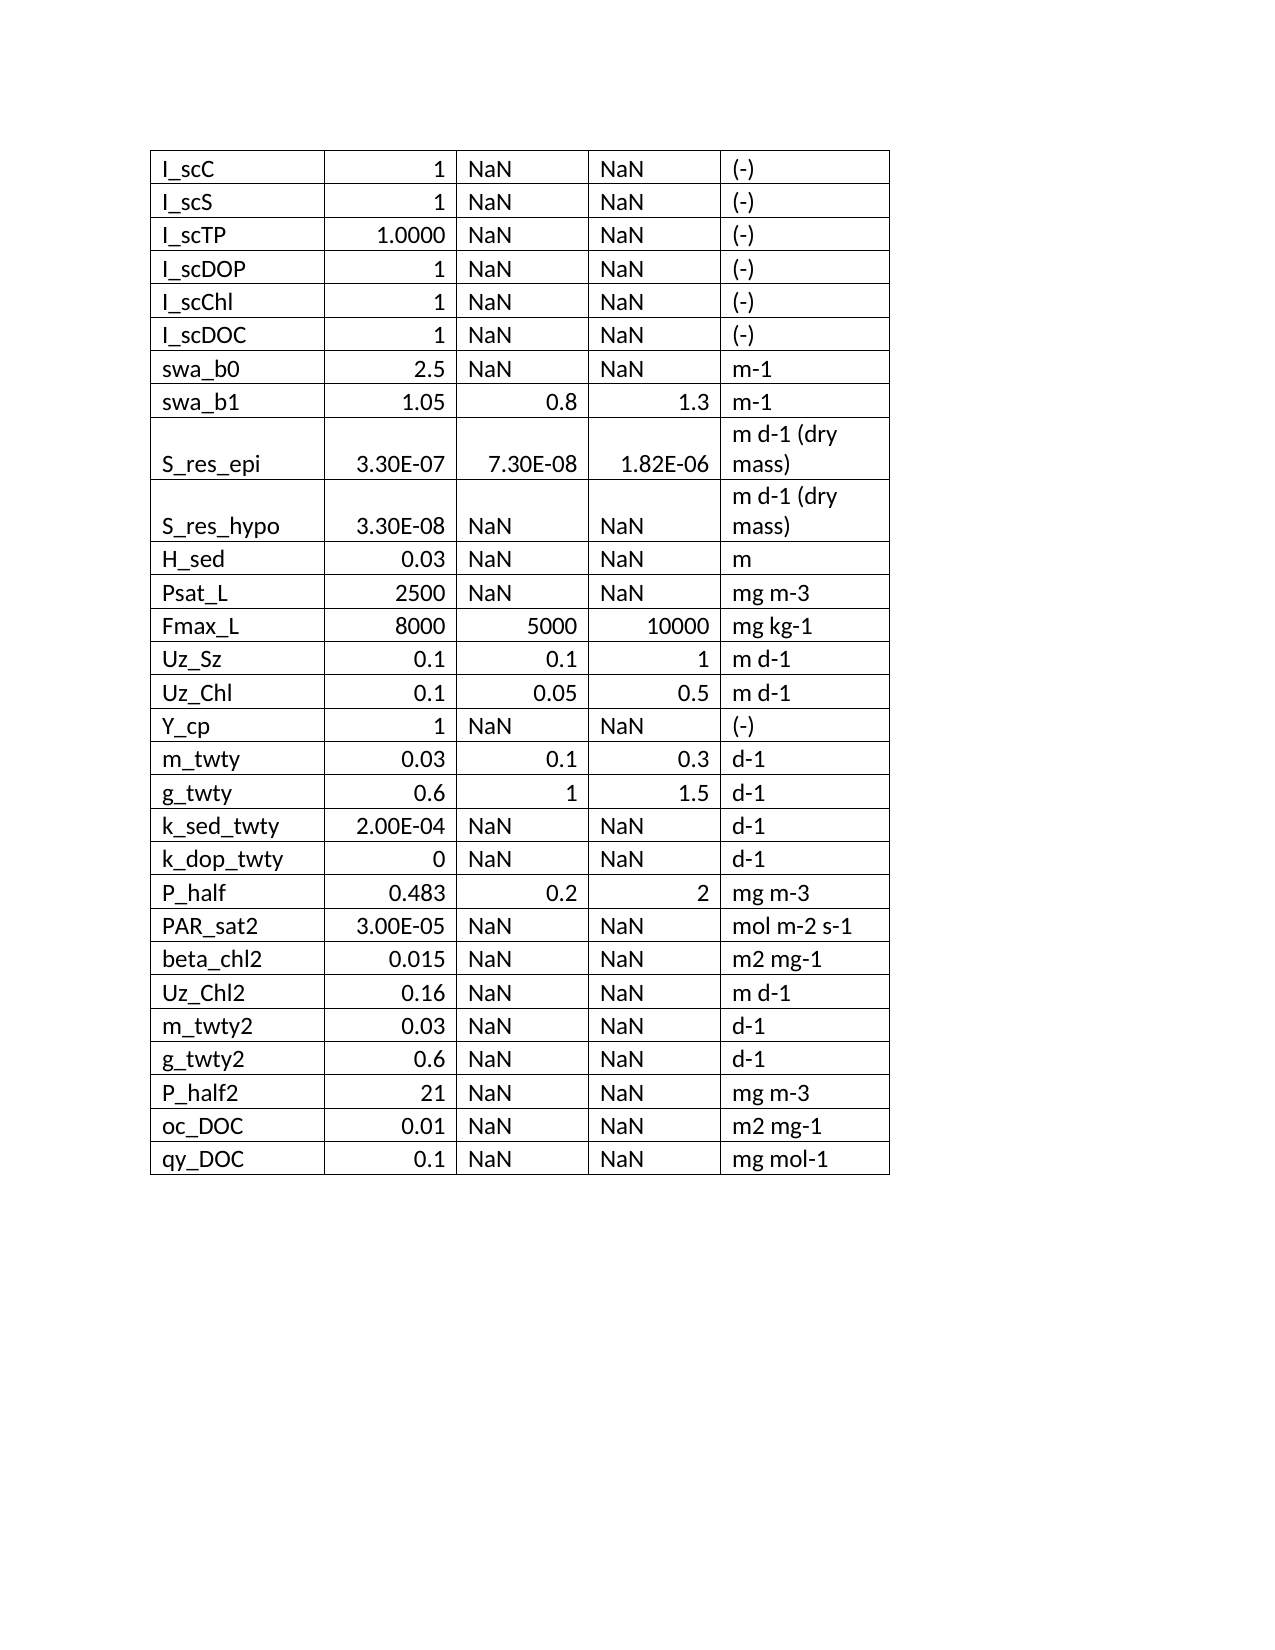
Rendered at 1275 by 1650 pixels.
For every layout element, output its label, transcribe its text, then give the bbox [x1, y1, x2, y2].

table_cell 3.00E-05 [325, 909, 456, 941]
table_cell m_twty [151, 742, 324, 774]
table_cell mol m-2 s-1 [721, 909, 889, 941]
table_cell d-1 [721, 1009, 889, 1041]
table_cell 0.2 [457, 875, 588, 907]
table_cell 1 [589, 642, 720, 674]
table_cell NaN [457, 575, 588, 607]
table_cell mg kg-1 [721, 609, 889, 641]
table_cell 5000 [457, 609, 588, 641]
table_cell g_twty2 [151, 1042, 324, 1074]
table_cell m d-1 (dry mass) [721, 418, 889, 479]
table_cell NaN [457, 1009, 588, 1041]
table_cell NaN [589, 318, 720, 350]
table_cell (-) [721, 709, 889, 741]
table_cell NaN [457, 1142, 588, 1174]
table_cell 2.00E-04 [325, 809, 456, 841]
table_cell 1 [325, 709, 456, 741]
table_cell S_res_epi [151, 418, 324, 479]
table_cell P_half [151, 875, 324, 907]
table_cell Uz_Sz [151, 642, 324, 674]
table_cell 0.03 [325, 542, 456, 574]
table_cell 0.05 [457, 675, 588, 707]
table_cell NaN [457, 709, 588, 741]
table_cell NaN [589, 1109, 720, 1141]
table_cell d-1 [721, 809, 889, 841]
table_cell mg m-3 [721, 1075, 889, 1107]
table_cell NaN [589, 1075, 720, 1107]
table_cell 0.1 [325, 642, 456, 674]
table_cell NaN [589, 809, 720, 841]
table_cell 10000 [589, 609, 720, 641]
table_cell d-1 [721, 775, 889, 807]
table_cell NaN [457, 318, 588, 350]
table_cell NaN [457, 480, 588, 541]
table_cell 0.1 [457, 742, 588, 774]
table_cell PAR_sat2 [151, 909, 324, 941]
table_cell NaN [457, 351, 588, 383]
table_cell m2 mg-1 [721, 942, 889, 974]
table_cell 0.1 [457, 642, 588, 674]
table_cell NaN [589, 842, 720, 874]
table_cell NaN [457, 218, 588, 250]
table_cell 1 [325, 251, 456, 283]
table_cell 0.16 [325, 975, 456, 1007]
table_cell mg mol-1 [721, 1142, 889, 1174]
table_cell NaN [457, 1042, 588, 1074]
table_cell 0.015 [325, 942, 456, 974]
table_cell NaN [589, 975, 720, 1007]
table_cell NaN [457, 1075, 588, 1107]
table_cell P_half2 [151, 1075, 324, 1107]
table_cell Fmax_L [151, 609, 324, 641]
table_cell m d-1 [721, 675, 889, 707]
table_cell 2.5 [325, 351, 456, 383]
table_cell 0.03 [325, 742, 456, 774]
table_cell k_sed_twty [151, 809, 324, 841]
table_cell NaN [589, 480, 720, 541]
table_cell NaN [457, 542, 588, 574]
table_cell 1 [325, 184, 456, 217]
table_cell 2500 [325, 575, 456, 607]
table_cell NaN [589, 351, 720, 383]
table_cell 0.8 [457, 384, 588, 417]
table_cell mg m-3 [721, 875, 889, 907]
table_cell 1.05 [325, 384, 456, 417]
table_cell 0.6 [325, 775, 456, 807]
table_cell k_dop_twty [151, 842, 324, 874]
table_cell 1.0000 [325, 218, 456, 250]
table_cell NaN [457, 151, 588, 183]
table_cell qy_DOC [151, 1142, 324, 1174]
table_cell NaN [589, 1142, 720, 1174]
table_cell (-) [721, 151, 889, 183]
table_cell I_scDOP [151, 251, 324, 283]
table_cell NaN [457, 284, 588, 317]
table_cell NaN [589, 909, 720, 941]
table_cell g_twty [151, 775, 324, 807]
table_cell m d-1 (dry mass) [721, 480, 889, 541]
table_cell (-) [721, 251, 889, 283]
table_cell NaN [457, 842, 588, 874]
table_cell 1.5 [589, 775, 720, 807]
table_cell 21 [325, 1075, 456, 1107]
table_cell NaN [589, 251, 720, 283]
table_cell NaN [589, 151, 720, 183]
table_cell 0.01 [325, 1109, 456, 1141]
table_cell 3.30E-07 [325, 418, 456, 479]
table_cell I_scC [151, 151, 324, 183]
table_cell NaN [457, 975, 588, 1007]
table_cell I_scChl [151, 284, 324, 317]
table_cell 3.30E-08 [325, 480, 456, 541]
table_cell (-) [721, 318, 889, 350]
table_cell I_scTP [151, 218, 324, 250]
table_cell m d-1 [721, 642, 889, 674]
table_cell swa_b0 [151, 351, 324, 383]
table_cell I_scDOC [151, 318, 324, 350]
table_cell 1 [325, 318, 456, 350]
table_cell Uz_Chl [151, 675, 324, 707]
table_cell 1 [457, 775, 588, 807]
table_cell 2 [589, 875, 720, 907]
table_cell m-1 [721, 351, 889, 383]
table_cell Psat_L [151, 575, 324, 607]
table_cell 0.6 [325, 1042, 456, 1074]
table_cell m [721, 542, 889, 574]
table_cell NaN [589, 184, 720, 217]
table_cell mg m-3 [721, 575, 889, 607]
table_cell beta_chl2 [151, 942, 324, 974]
table_cell 0.3 [589, 742, 720, 774]
table_cell 0 [325, 842, 456, 874]
table_cell Uz_Chl2 [151, 975, 324, 1007]
table_cell m d-1 [721, 975, 889, 1007]
table_cell (-) [721, 284, 889, 317]
table_cell S_res_hypo [151, 480, 324, 541]
table_cell NaN [589, 542, 720, 574]
table_cell 0.1 [325, 1142, 456, 1174]
table_cell 8000 [325, 609, 456, 641]
table_cell 0.03 [325, 1009, 456, 1041]
table_cell d-1 [721, 1042, 889, 1074]
table_cell NaN [589, 218, 720, 250]
table_cell 0.483 [325, 875, 456, 907]
table_cell 0.1 [325, 675, 456, 707]
table_cell 1.3 [589, 384, 720, 417]
table_cell NaN [589, 1042, 720, 1074]
table_cell m_twty2 [151, 1009, 324, 1041]
table_cell I_scS [151, 184, 324, 217]
table_cell Y_cp [151, 709, 324, 741]
table_cell 1 [325, 284, 456, 317]
table_cell H_sed [151, 542, 324, 574]
table_cell NaN [457, 184, 588, 217]
table_cell swa_b1 [151, 384, 324, 417]
table_cell NaN [457, 942, 588, 974]
table_cell NaN [589, 709, 720, 741]
table_cell oc_DOC [151, 1109, 324, 1141]
table_cell 0.5 [589, 675, 720, 707]
table_cell NaN [589, 284, 720, 317]
table_cell NaN [457, 909, 588, 941]
table_cell NaN [457, 809, 588, 841]
table_cell NaN [589, 942, 720, 974]
table_cell 1 [325, 151, 456, 183]
table_cell (-) [721, 218, 889, 250]
table_cell 1.82E-06 [589, 418, 720, 479]
table_cell m2 mg-1 [721, 1109, 889, 1141]
table_cell NaN [457, 251, 588, 283]
table_cell (-) [721, 184, 889, 217]
table_cell d-1 [721, 742, 889, 774]
table_cell m-1 [721, 384, 889, 417]
table_cell d-1 [721, 842, 889, 874]
table_cell NaN [589, 1009, 720, 1041]
table_cell NaN [457, 1109, 588, 1141]
table_cell NaN [589, 575, 720, 607]
table_cell 7.30E-08 [457, 418, 588, 479]
